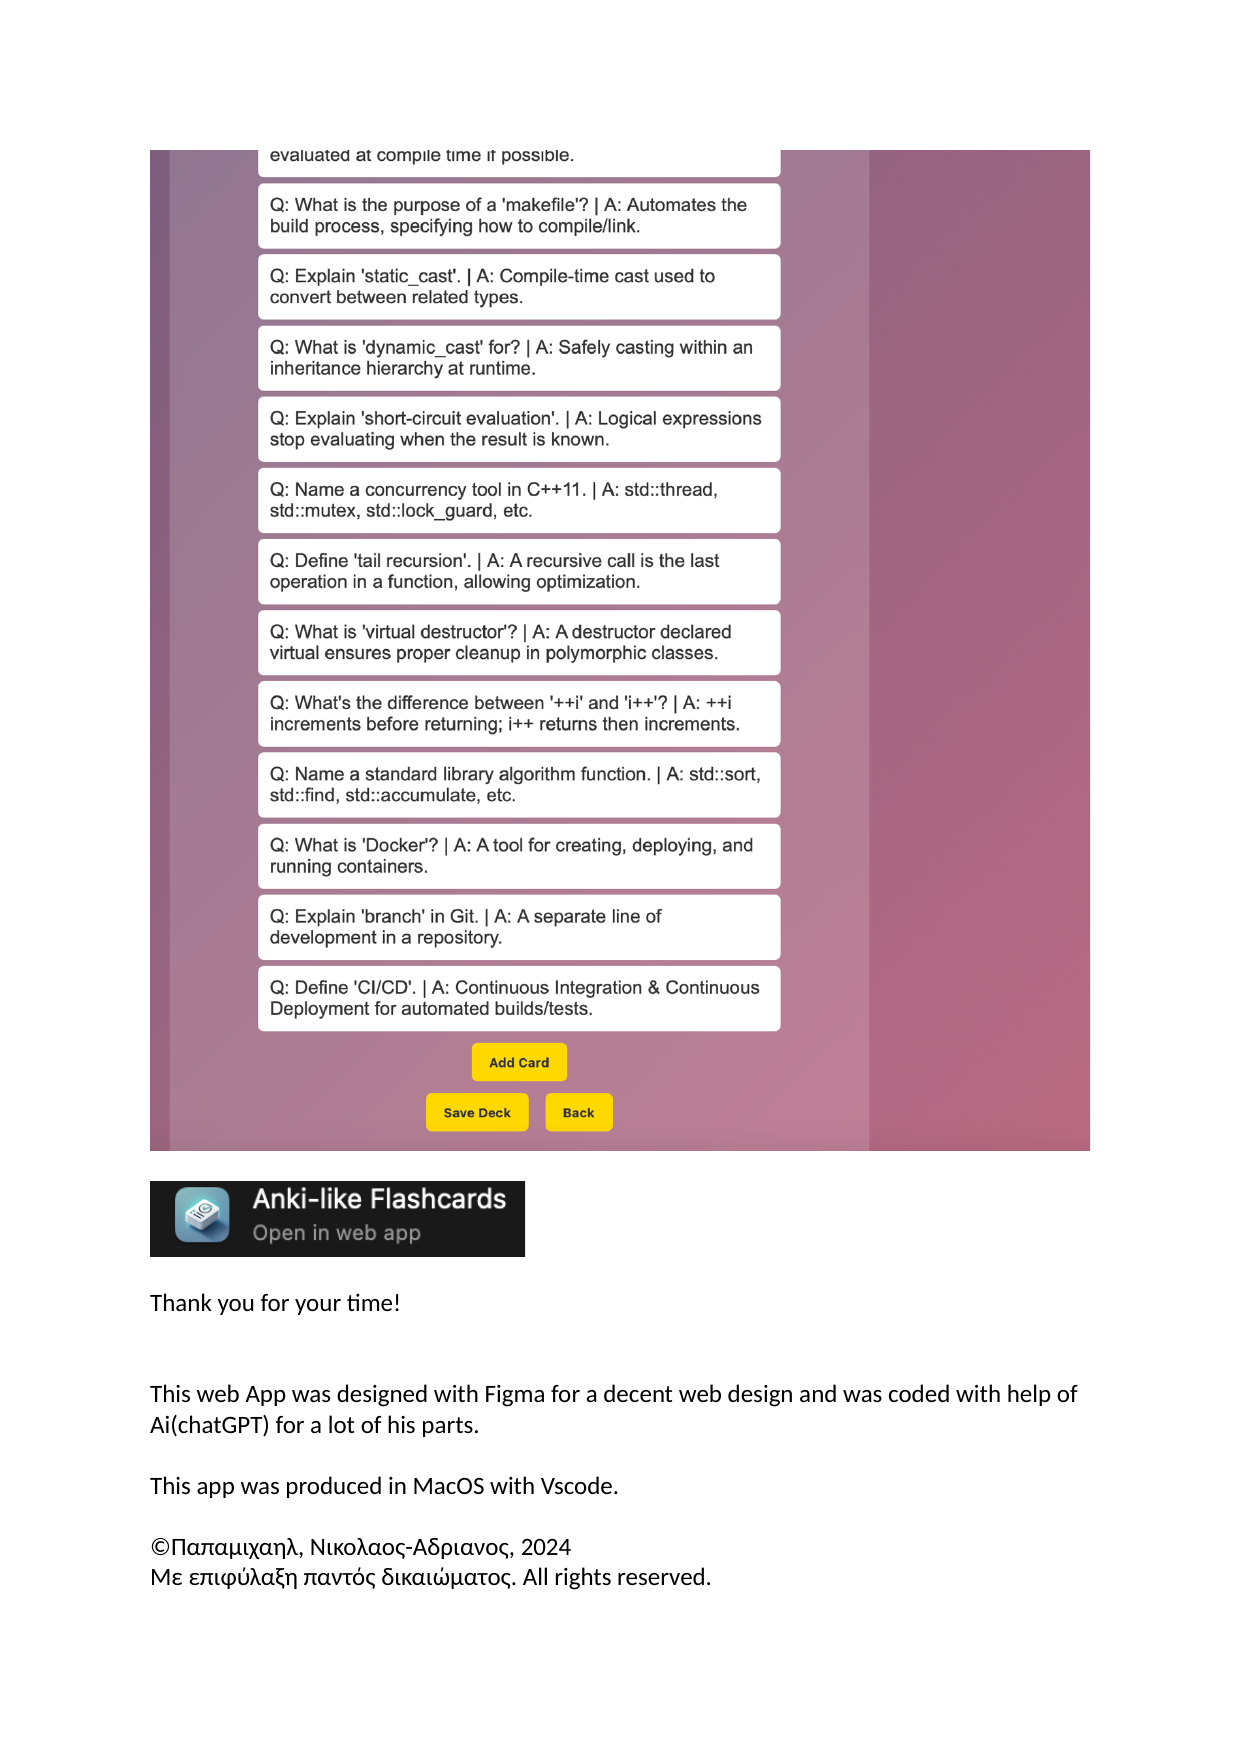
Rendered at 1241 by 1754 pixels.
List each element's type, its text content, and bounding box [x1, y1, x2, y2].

text Thank you for your time! [150, 1287, 1090, 1317]
text ©Παπαμιχαηλ, Νικολαος-Αδριανος, 2024 [150, 1531, 1090, 1562]
picture [150, 1181, 525, 1257]
picture [150, 150, 1091, 1151]
text This web App was designed with Figma for a decent web design and was coded with help of Ai(chatGPT) for a lot of his parts. [150, 1378, 1090, 1439]
text Με επιφύλαξη παντός δικαιώματος. All rights reserved. [150, 1562, 1090, 1592]
text This app was produced in MacOS with Vscode. [150, 1470, 1090, 1501]
